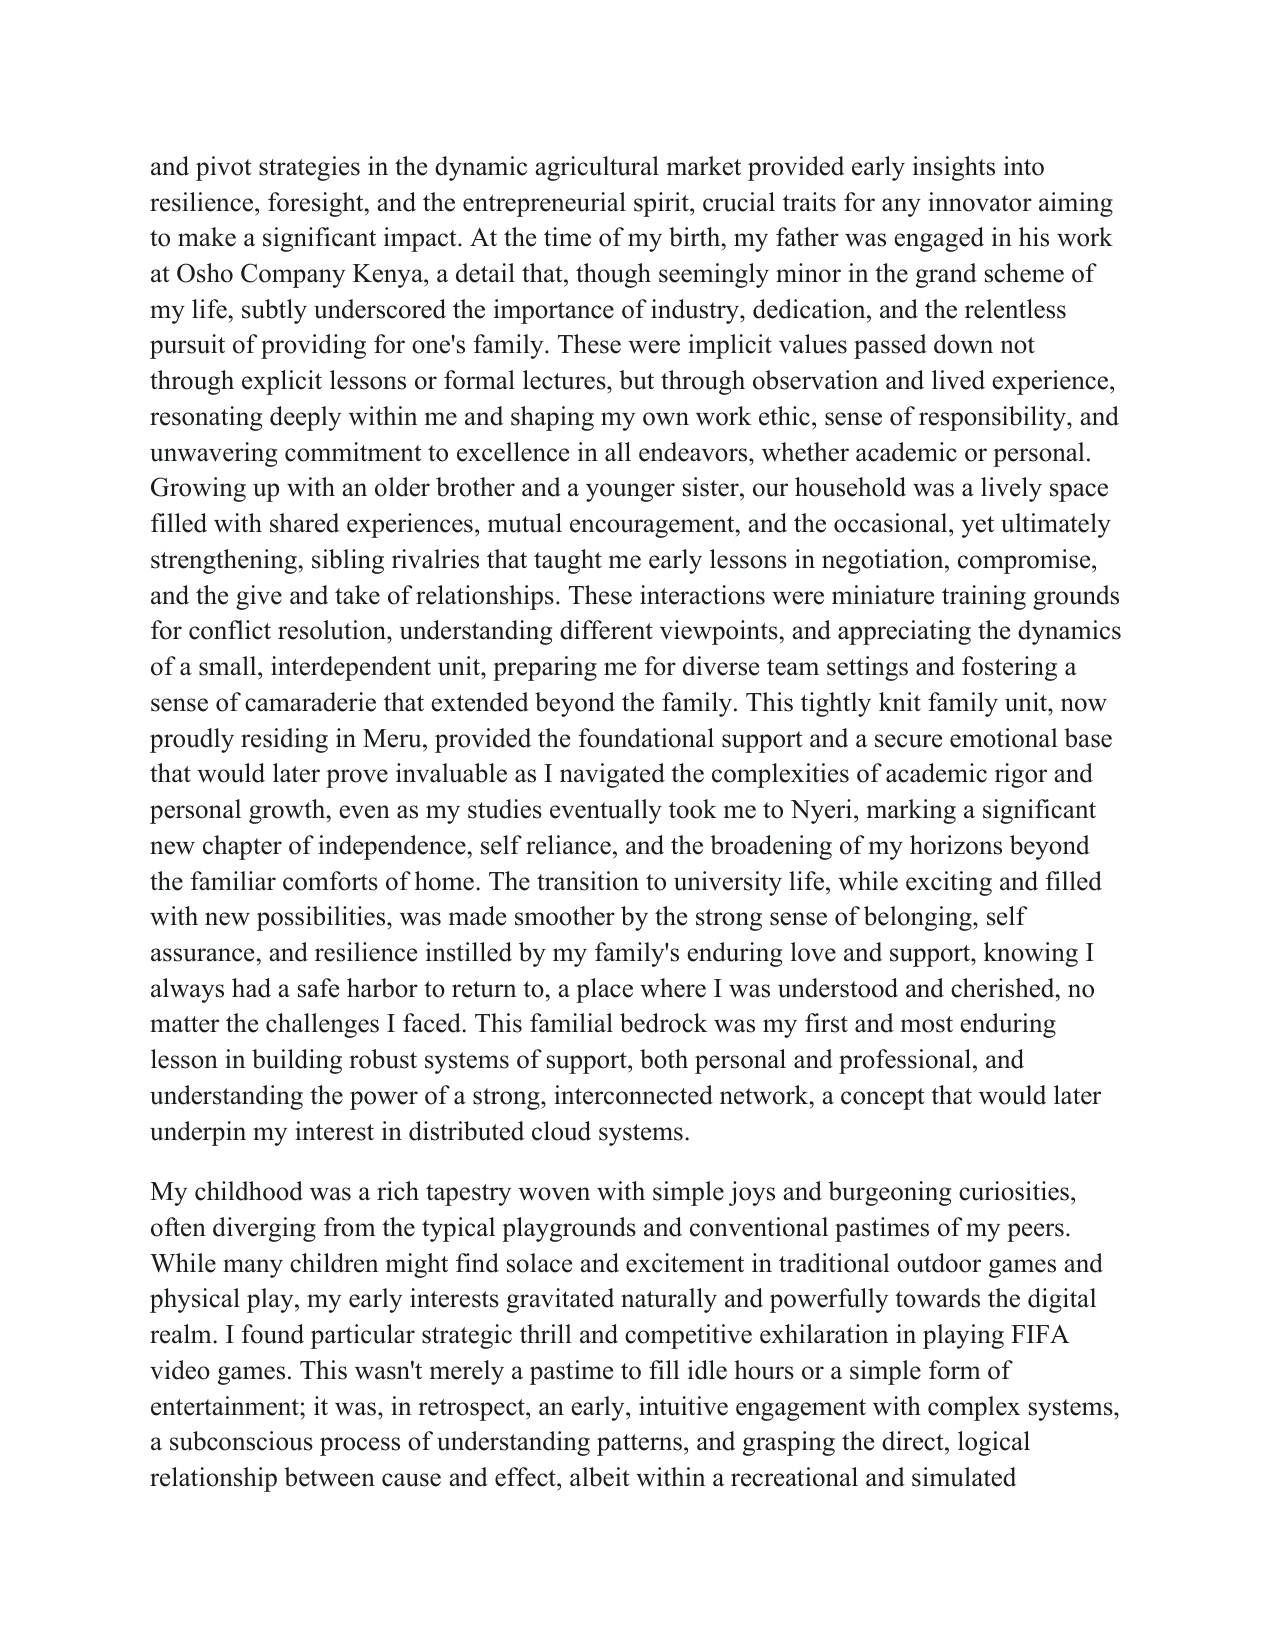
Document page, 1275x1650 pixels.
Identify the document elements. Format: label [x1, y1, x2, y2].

text [150, 1175, 1125, 1492]
text [150, 150, 1125, 1146]
